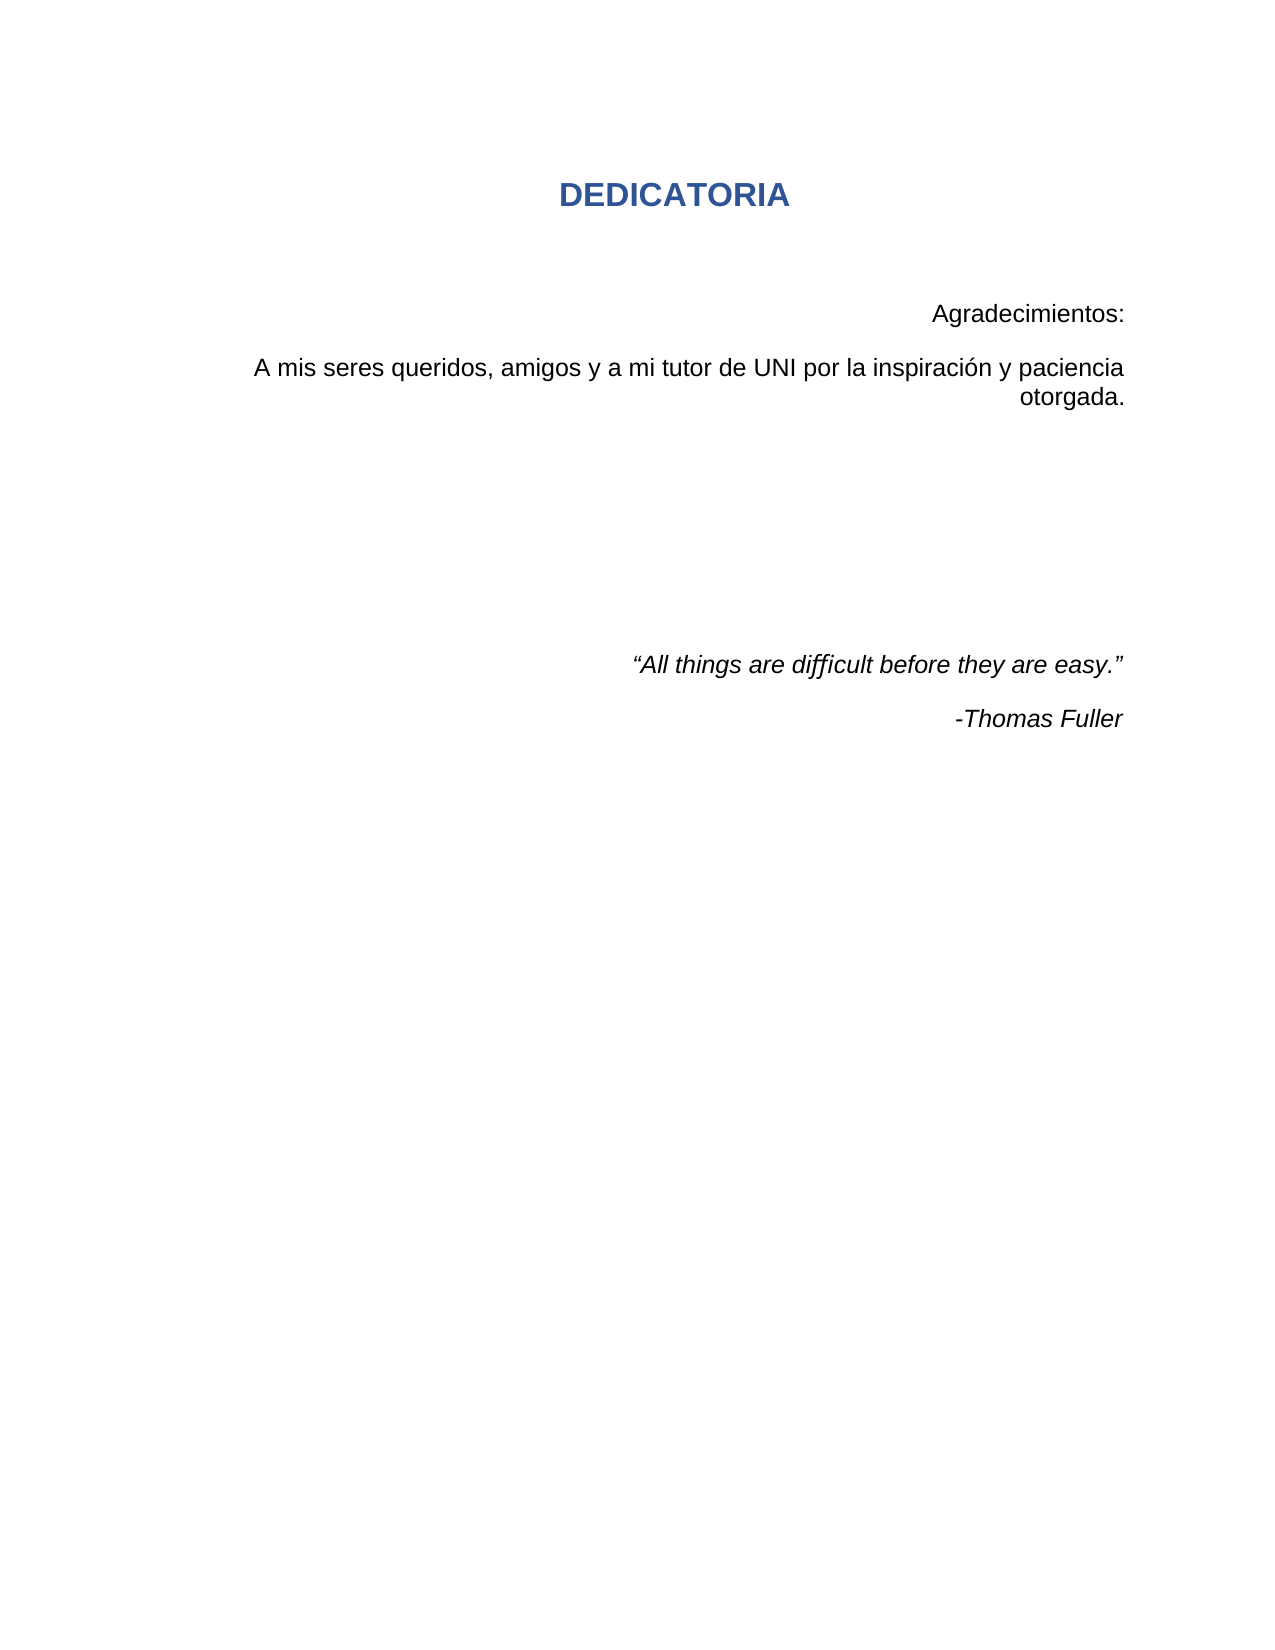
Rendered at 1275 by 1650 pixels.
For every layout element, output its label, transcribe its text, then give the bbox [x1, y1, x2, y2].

text Agradecimientos: [224, 299, 1125, 328]
text A mis seres queridos, amigos y a mi tutor de UNI por la inspiración y paciencia otorgada. [224, 353, 1125, 410]
text DEDICATORIA [224, 175, 1125, 213]
text -Thomas FullerRESUMEN [224, 704, 1125, 733]
text “All things are diﬃcult before they are easy.” [224, 650, 1125, 679]
